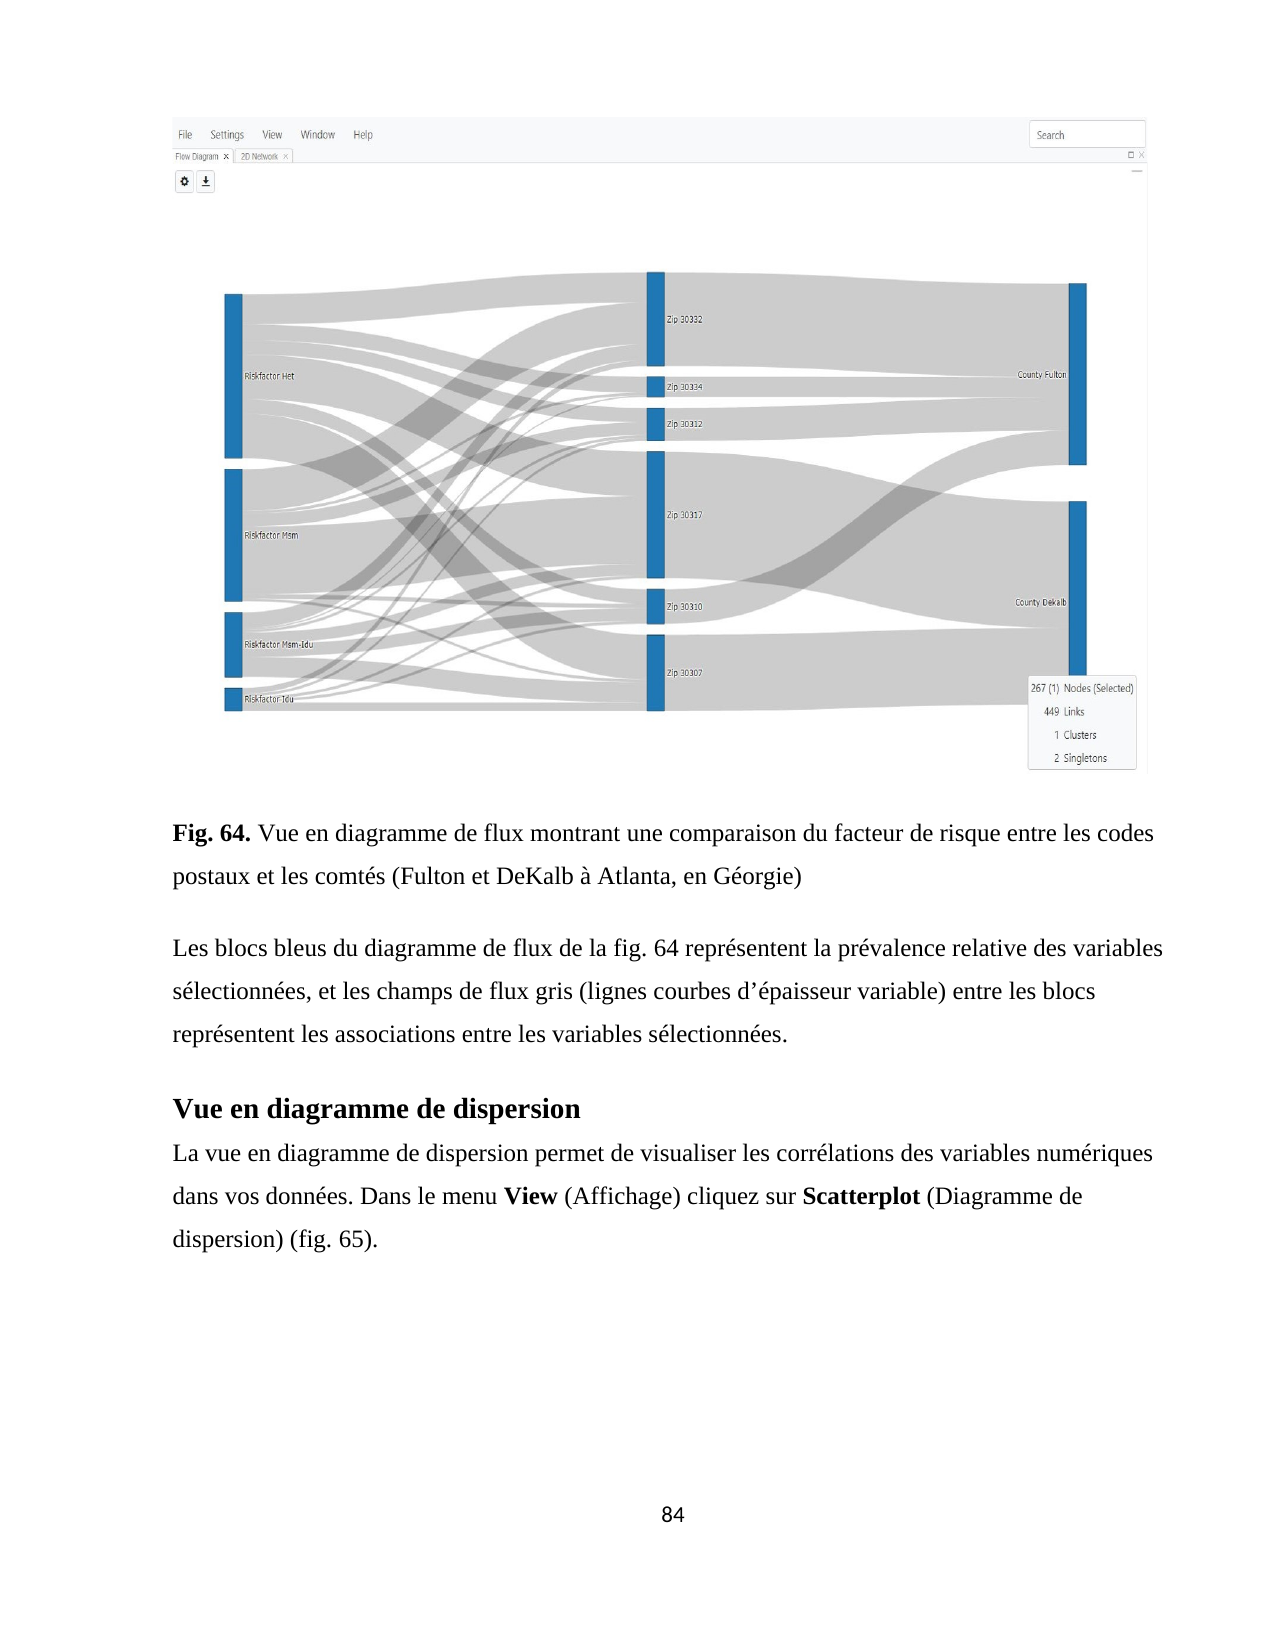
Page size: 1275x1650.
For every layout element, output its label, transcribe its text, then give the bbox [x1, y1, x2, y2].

text Fig. 64. Vue en diagramme de flux montrant une comparaison du facteur de risque entre les codes postaux et les comtés (Fulton et DeKalb à Atlanta, en Géorgie) [172, 818, 1173, 889]
picture [172, 117, 1148, 774]
text La vue en diagramme de dispersion permet de visualiser les corrélations des variables numériques dans vos données. Dans le menu View (Affichage) cliquez sur Scatterplot (Diagramme de dispersion) (fig. 65). [172, 1138, 1173, 1253]
text Les blocs bleus du diagramme de flux de la fig. 64 représentent la prévalence relative des variables sélectionnées, et les champs de flux gris (lignes courbes d’épaisseur variable) entre les blocs représentent les associations entre les variables sélectionnées. [172, 933, 1173, 1048]
text Vue en diagramme de dispersion [172, 1092, 1173, 1125]
